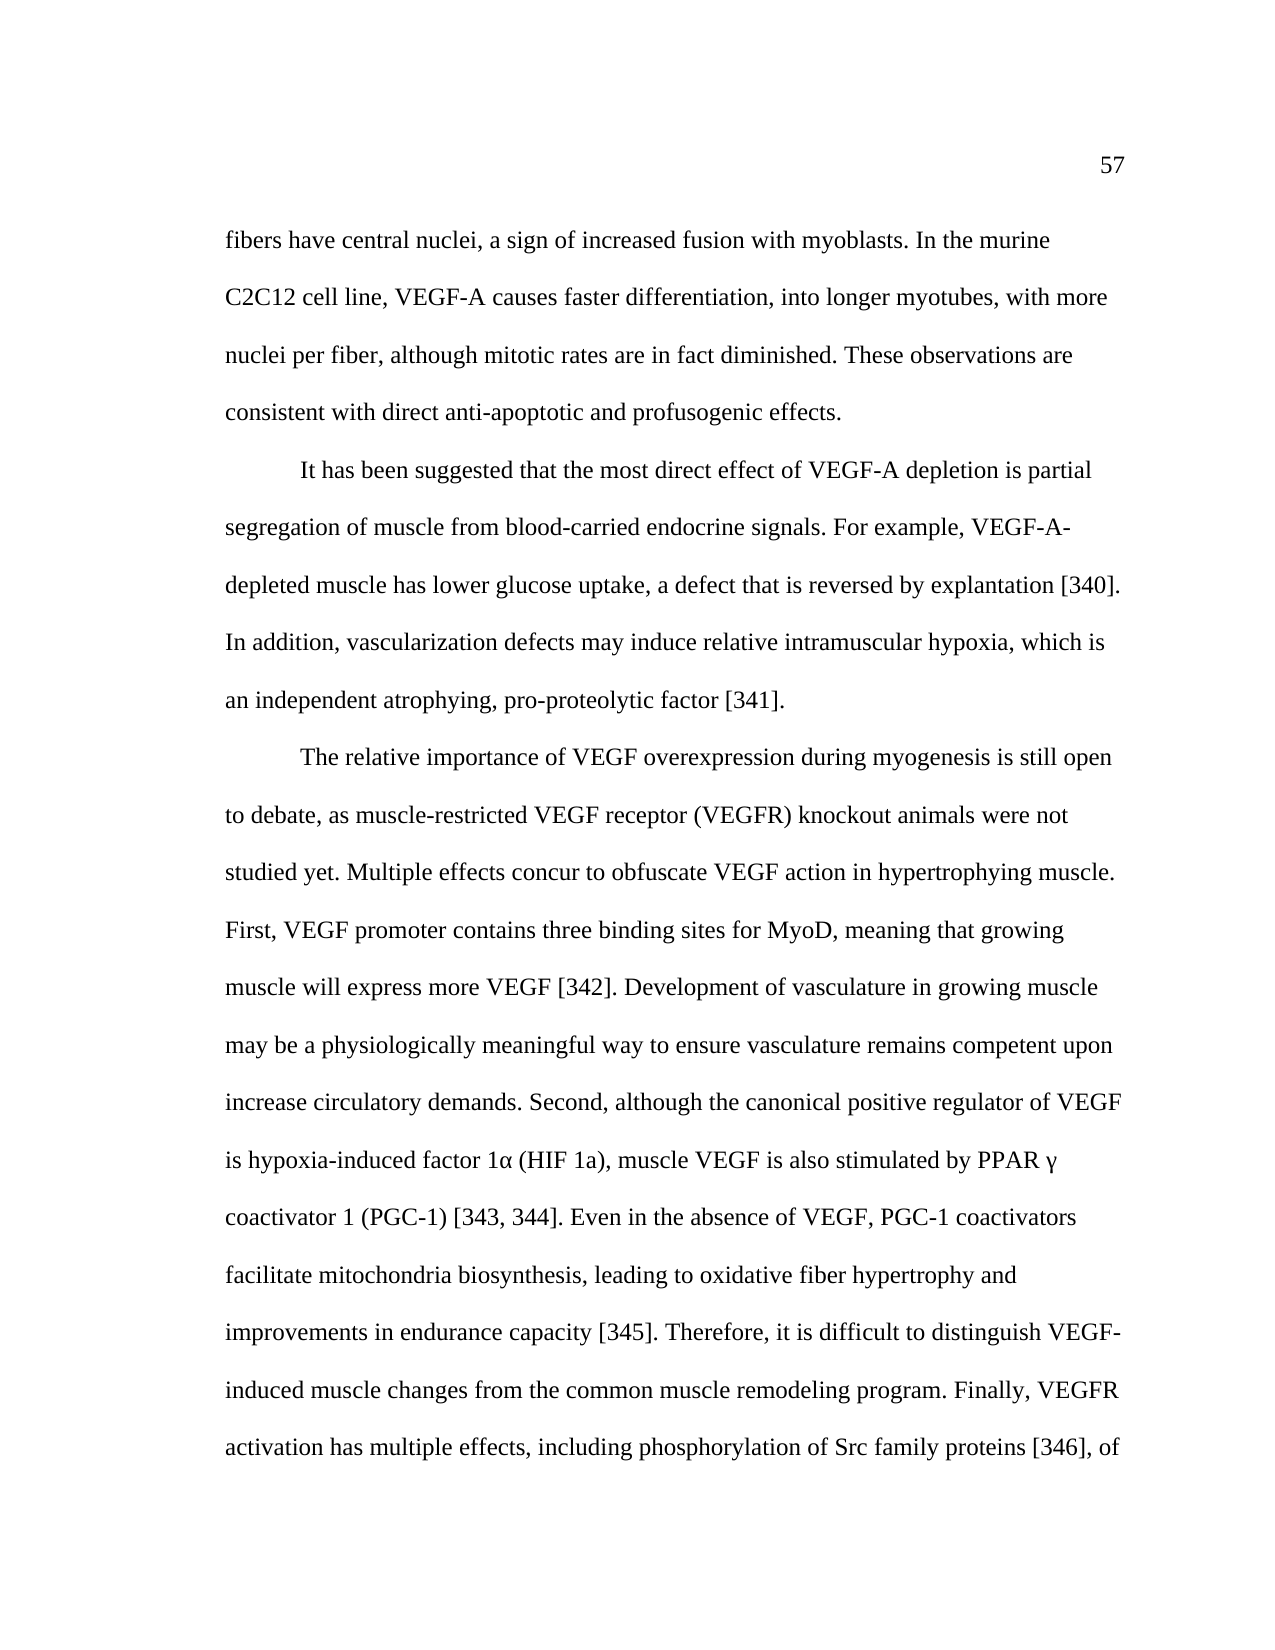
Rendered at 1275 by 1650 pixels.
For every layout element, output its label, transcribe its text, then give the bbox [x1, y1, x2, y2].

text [225, 742, 1125, 1461]
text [225, 225, 1125, 426]
text It has been suggested that the most direct effect of VEGF-A depletion is partial segregation of muscle from blood-carried endocrine signals. For example, VEGF-A-depleted muscle has lower glucose uptake, a defect that is reversed by explantation [340]. In addition, vascularization defects may induce relative intramuscular hypoxia, which is an independent atrophying, pro-proteolytic factor [341]. [225, 455, 1125, 714]
